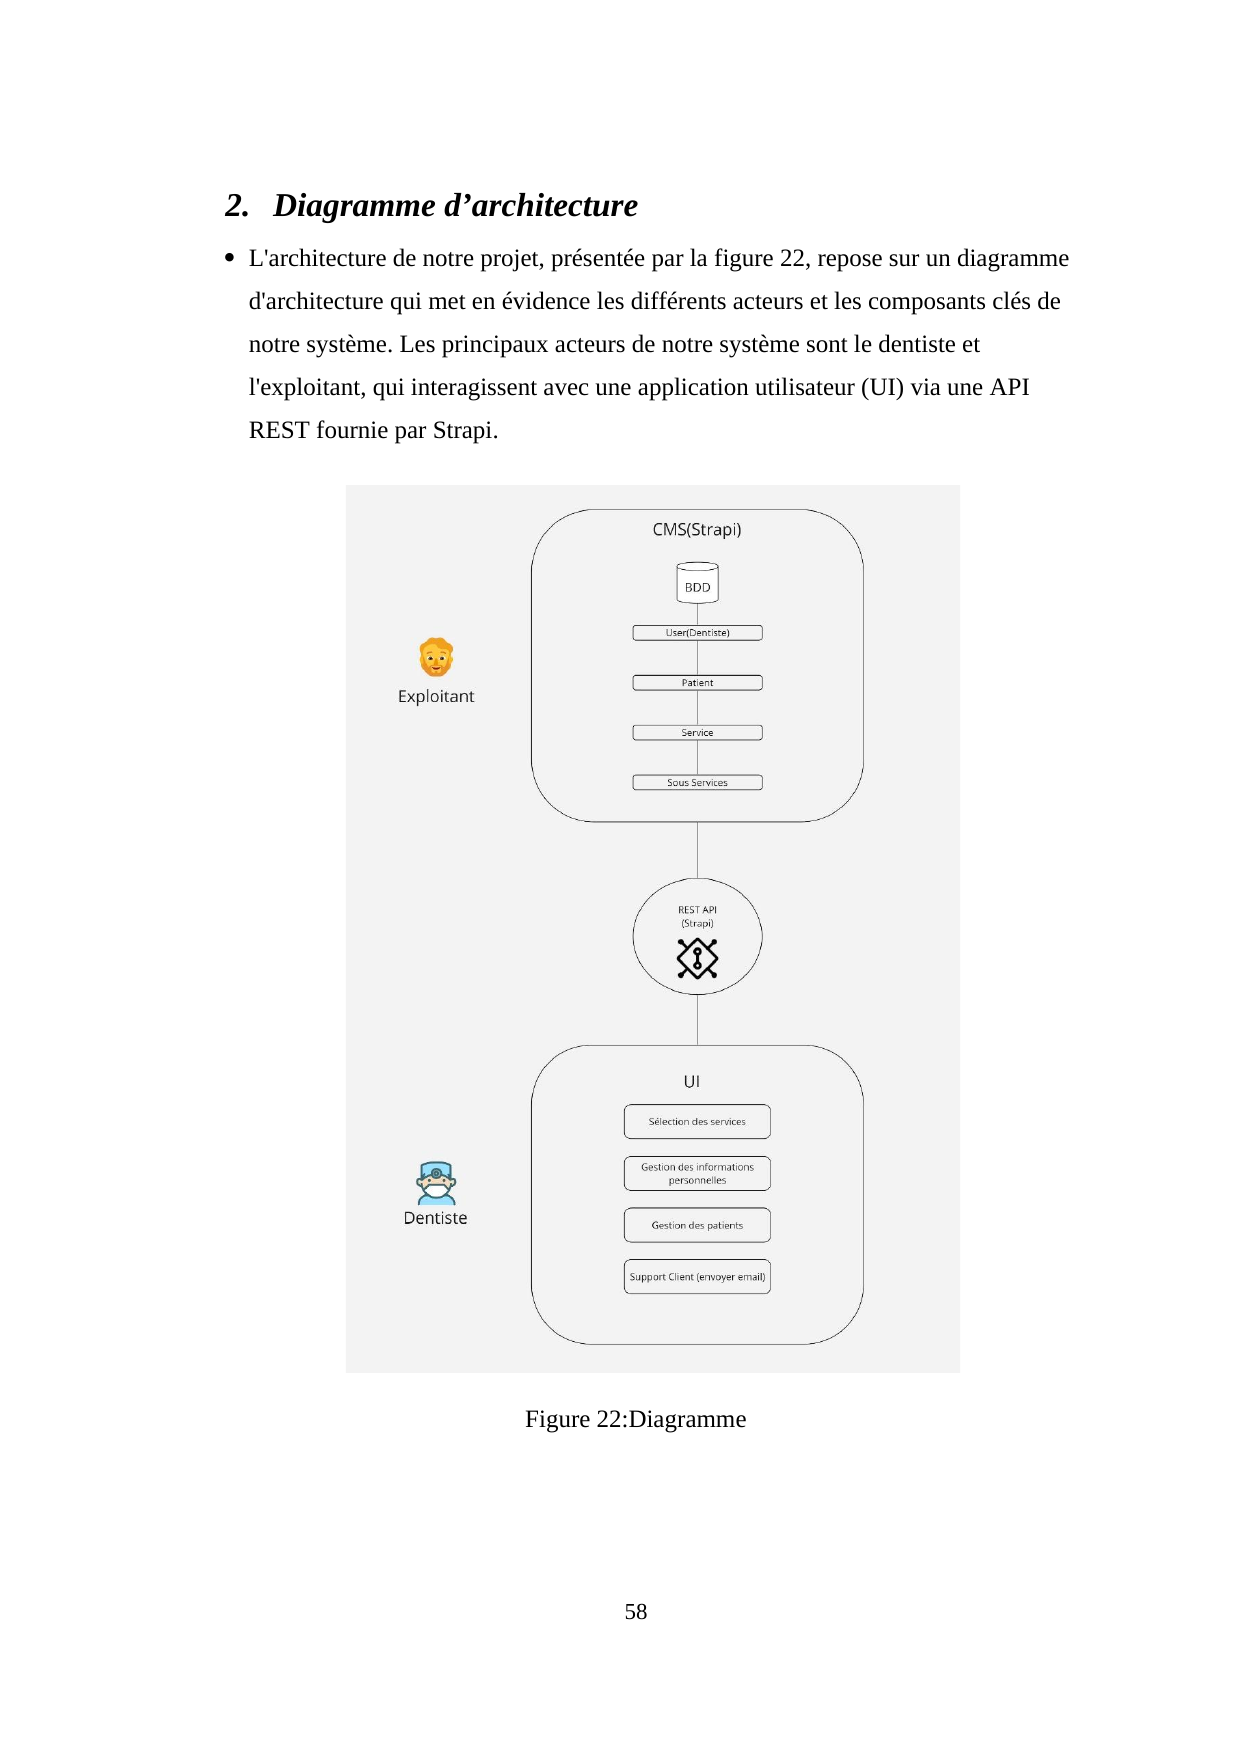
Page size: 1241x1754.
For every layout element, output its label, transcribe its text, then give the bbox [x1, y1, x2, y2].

subtitle Diagramme d’architecture [225, 185, 1076, 223]
list L'architecture de notre projet, présentée par la figure 22, repose sur un diagramme d'architecture qui met en évidence les différents acteurs et les composants clés de notre système. Les principaux acteurs de notre système sont le dentiste et l'exploitant, qui interagissent avec une application utilisateur (UI) via une API REST fournie par Strapi. [225, 243, 1076, 444]
picture [345, 485, 961, 1373]
subtitle Figure 22:Diagramme [48, 1404, 1223, 1432]
